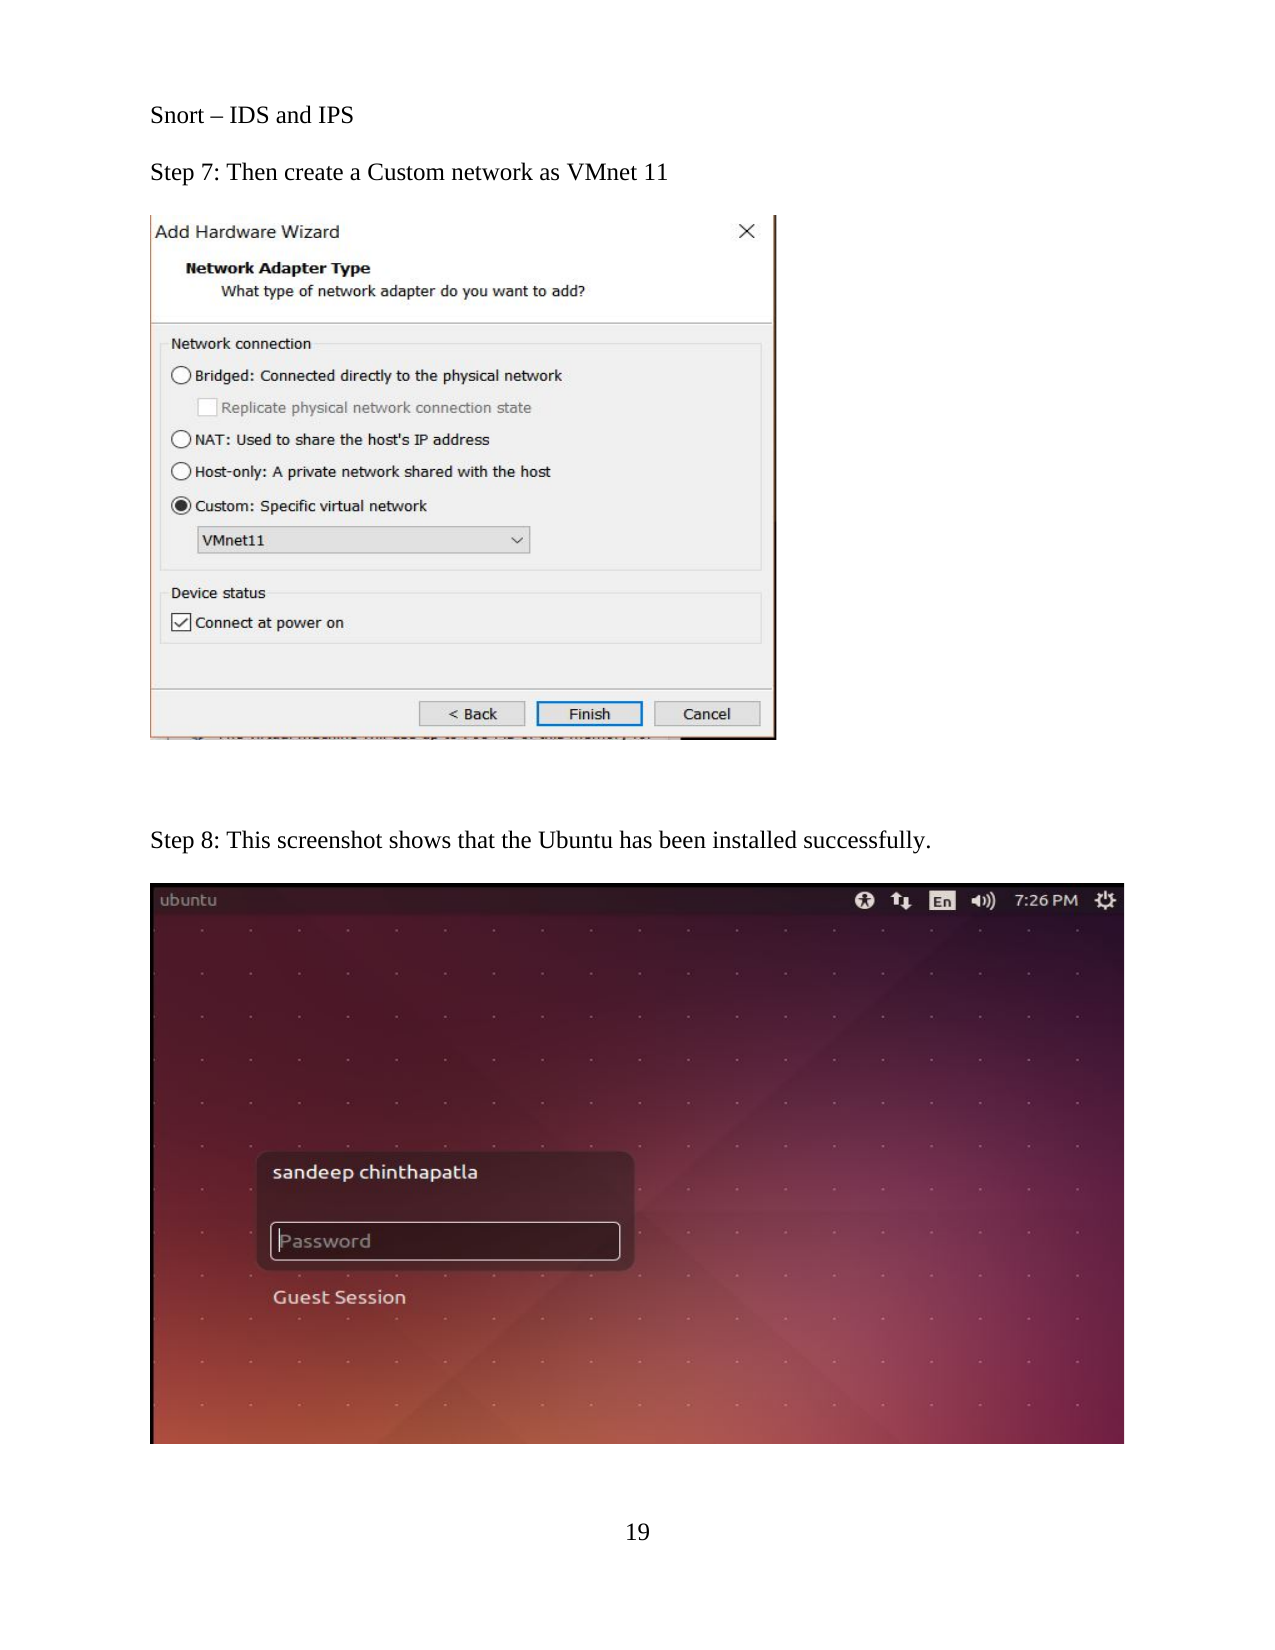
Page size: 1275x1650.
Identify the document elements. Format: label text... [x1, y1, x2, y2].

picture [150, 215, 777, 740]
text Step 7: Then create a Custom network as VMnet 11 [150, 157, 1125, 186]
picture [150, 883, 1125, 1444]
text Step 8: This screenshot shows that the Ubuntu has been installed successfully. [150, 826, 1125, 854]
